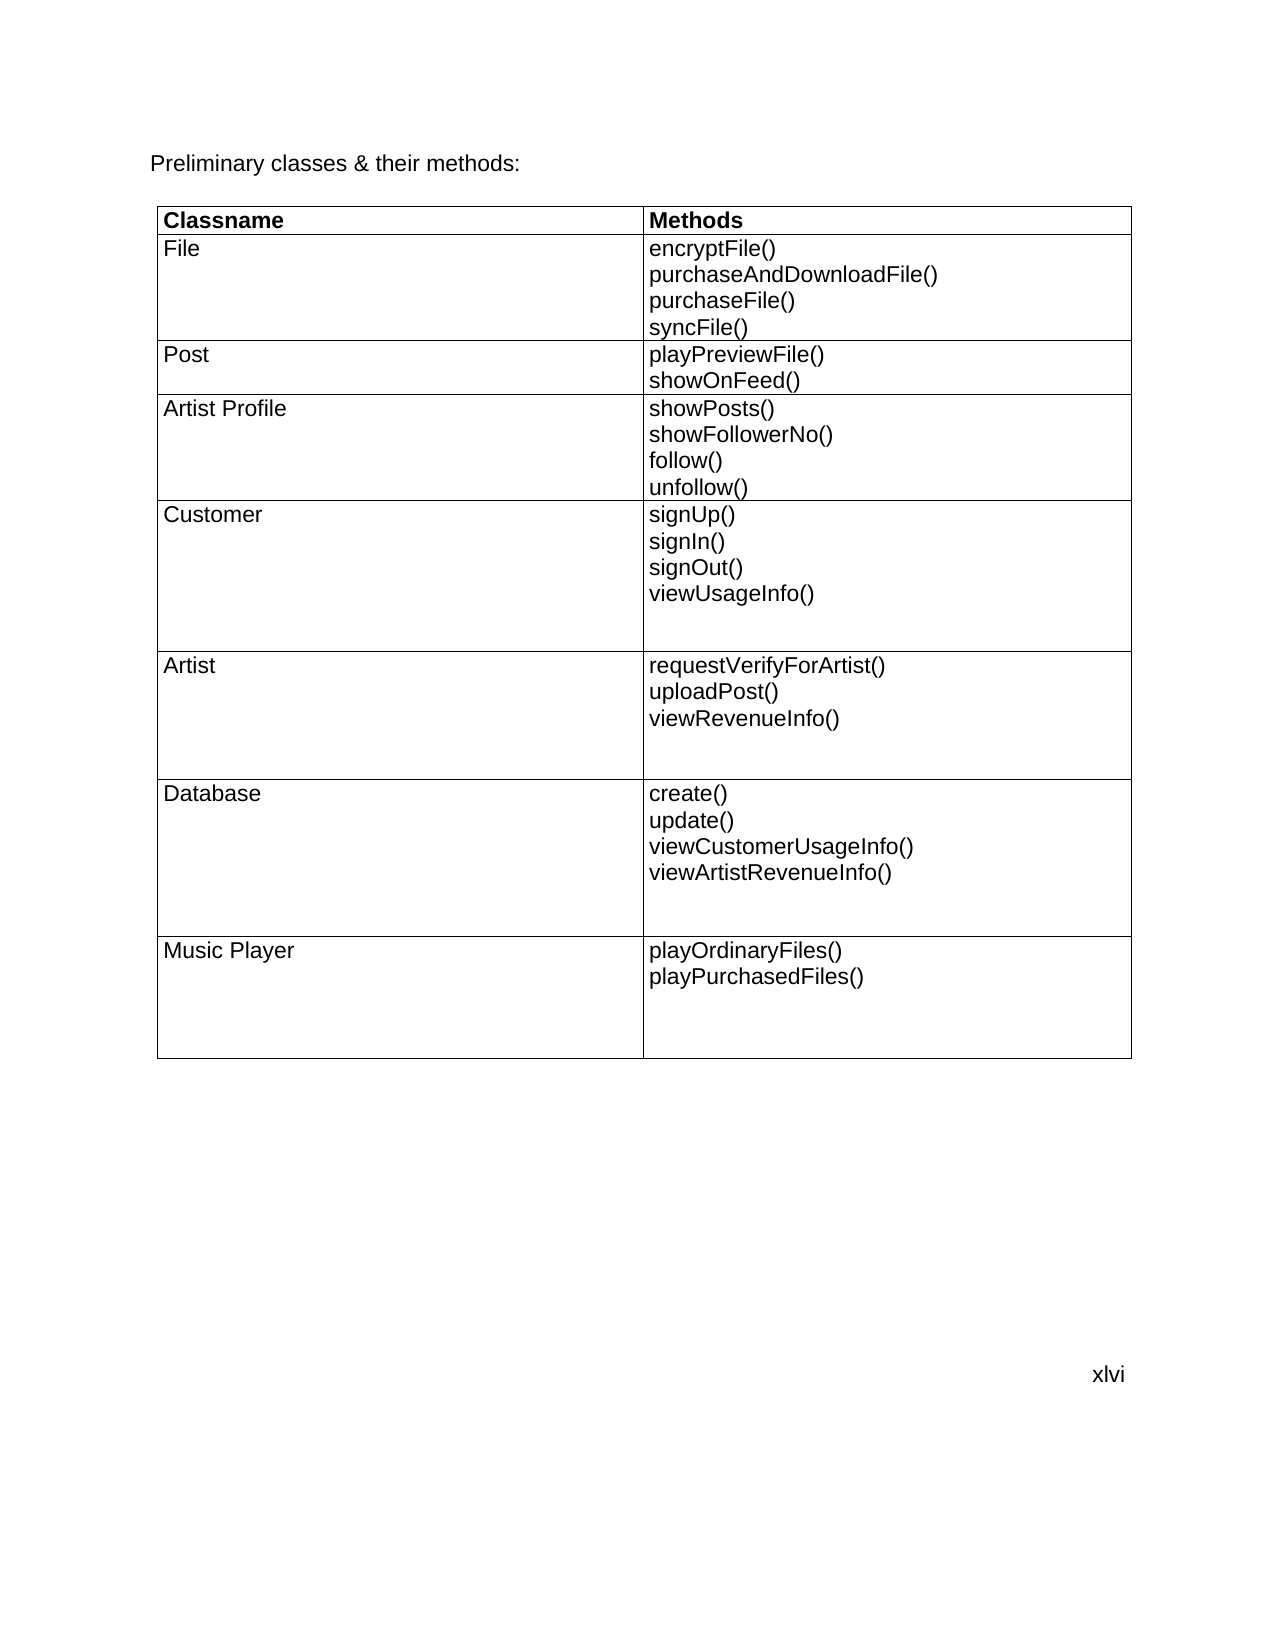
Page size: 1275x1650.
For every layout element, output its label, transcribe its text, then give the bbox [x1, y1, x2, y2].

table_cell create() update() viewCustomerUsageInfo() viewArtistRevenueInfo() [644, 780, 1131, 936]
table_cell Artist [158, 652, 643, 779]
table_cell requestVerifyForArtist() uploadPost() viewRevenueInfo() [644, 652, 1131, 779]
table_cell Database [158, 780, 643, 936]
table_header Methods [644, 207, 1131, 233]
table_cell signUp() signIn() signOut() viewUsageInfo() [644, 501, 1131, 651]
text Preliminary classes & their methods: [150, 150, 1125, 176]
table_cell showPosts() showFollowerNo() follow() unfollow() [644, 395, 1131, 500]
table_cell Artist Profile [158, 395, 643, 500]
table_cell Post [158, 341, 643, 394]
table_cell Music Player [158, 937, 643, 1058]
table_cell Customer [158, 501, 643, 651]
table_cell encryptFile() purchaseAndDownloadFile() purchaseFile() syncFile() [644, 235, 1131, 340]
table_cell File [158, 235, 643, 340]
table_cell playPreviewFile() showOnFeed() [644, 341, 1131, 394]
table_header Classname [158, 207, 643, 233]
table_cell playOrdinaryFiles() playPurchasedFiles() [644, 937, 1131, 1058]
